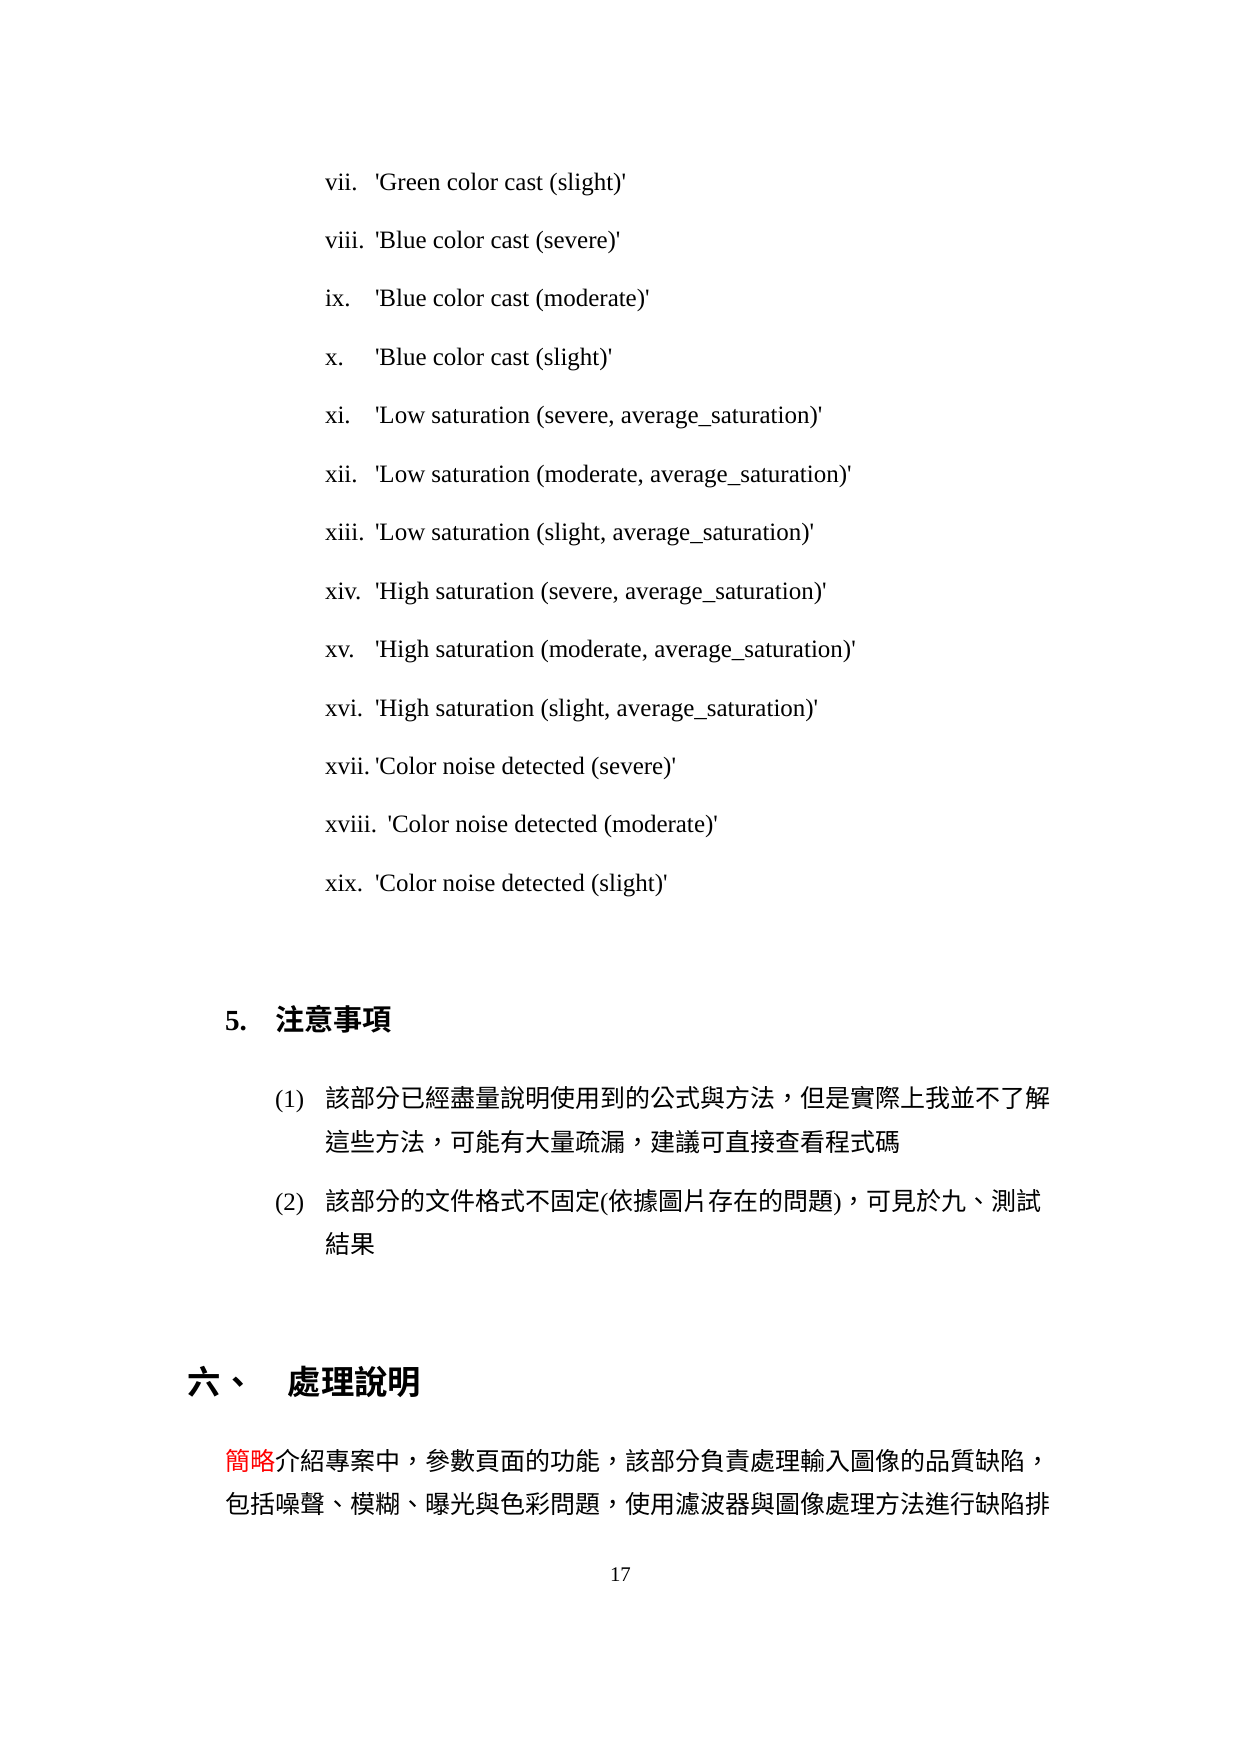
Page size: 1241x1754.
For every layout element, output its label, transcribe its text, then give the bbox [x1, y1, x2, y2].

list 處理說明 [187, 1342, 1053, 1417]
list 'Blue color cast (moderate)' [325, 279, 1053, 317]
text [225, 1441, 1053, 1522]
list 'High saturation (slight, average_saturation)' [325, 688, 1053, 726]
list 'Color noise detected (slight)' [325, 863, 1053, 901]
list 該部分已經盡量說明使用到的公式與方法，但是實際上我並不了解這些方法，可能有大量疏漏，建議可直接查看程式碼 [275, 1078, 1053, 1159]
list 'High saturation (severe, average_saturation)' [325, 571, 1053, 609]
list 'Blue color cast (severe)' [325, 221, 1053, 258]
list 'Color noise detected (severe)' [325, 747, 1053, 784]
list 該部分的文件格式不固定(依據圖片存在的問題)，可見於九、測試結果 [275, 1181, 1053, 1262]
list 'Blue color cast (slight)' [325, 338, 1053, 375]
list 'Color noise detected (moderate)' [325, 805, 1053, 843]
list 'High saturation (moderate, average_saturation)' [325, 630, 1053, 667]
list 'Green color cast (slight)' [325, 162, 1053, 200]
list 'Low saturation (severe, average_saturation)' [325, 396, 1053, 433]
list 'Low saturation (slight, average_saturation)' [325, 513, 1053, 550]
list 注意事項 [225, 980, 1053, 1055]
list 'Low saturation (moderate, average_saturation)' [325, 454, 1053, 492]
